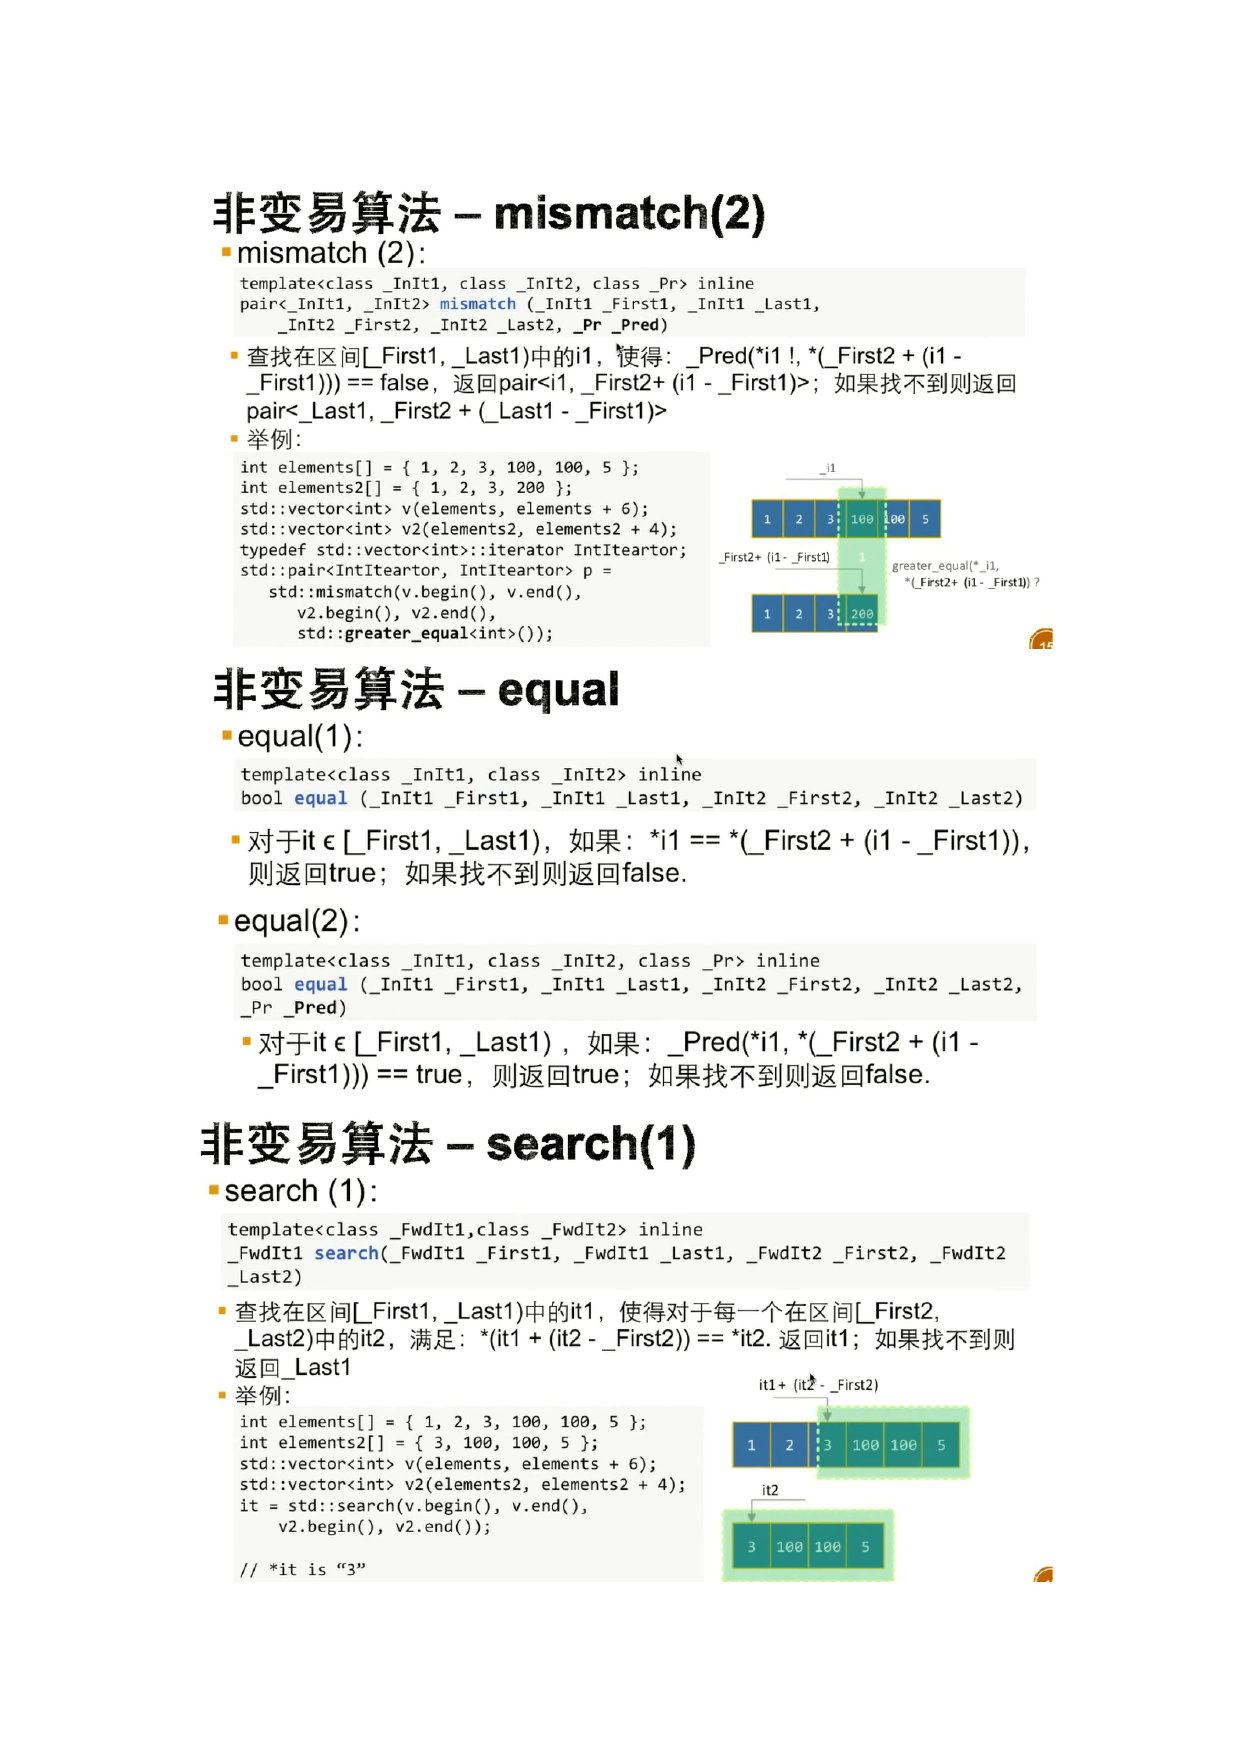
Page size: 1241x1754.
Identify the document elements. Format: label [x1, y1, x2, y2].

picture [187, 162, 1053, 1582]
